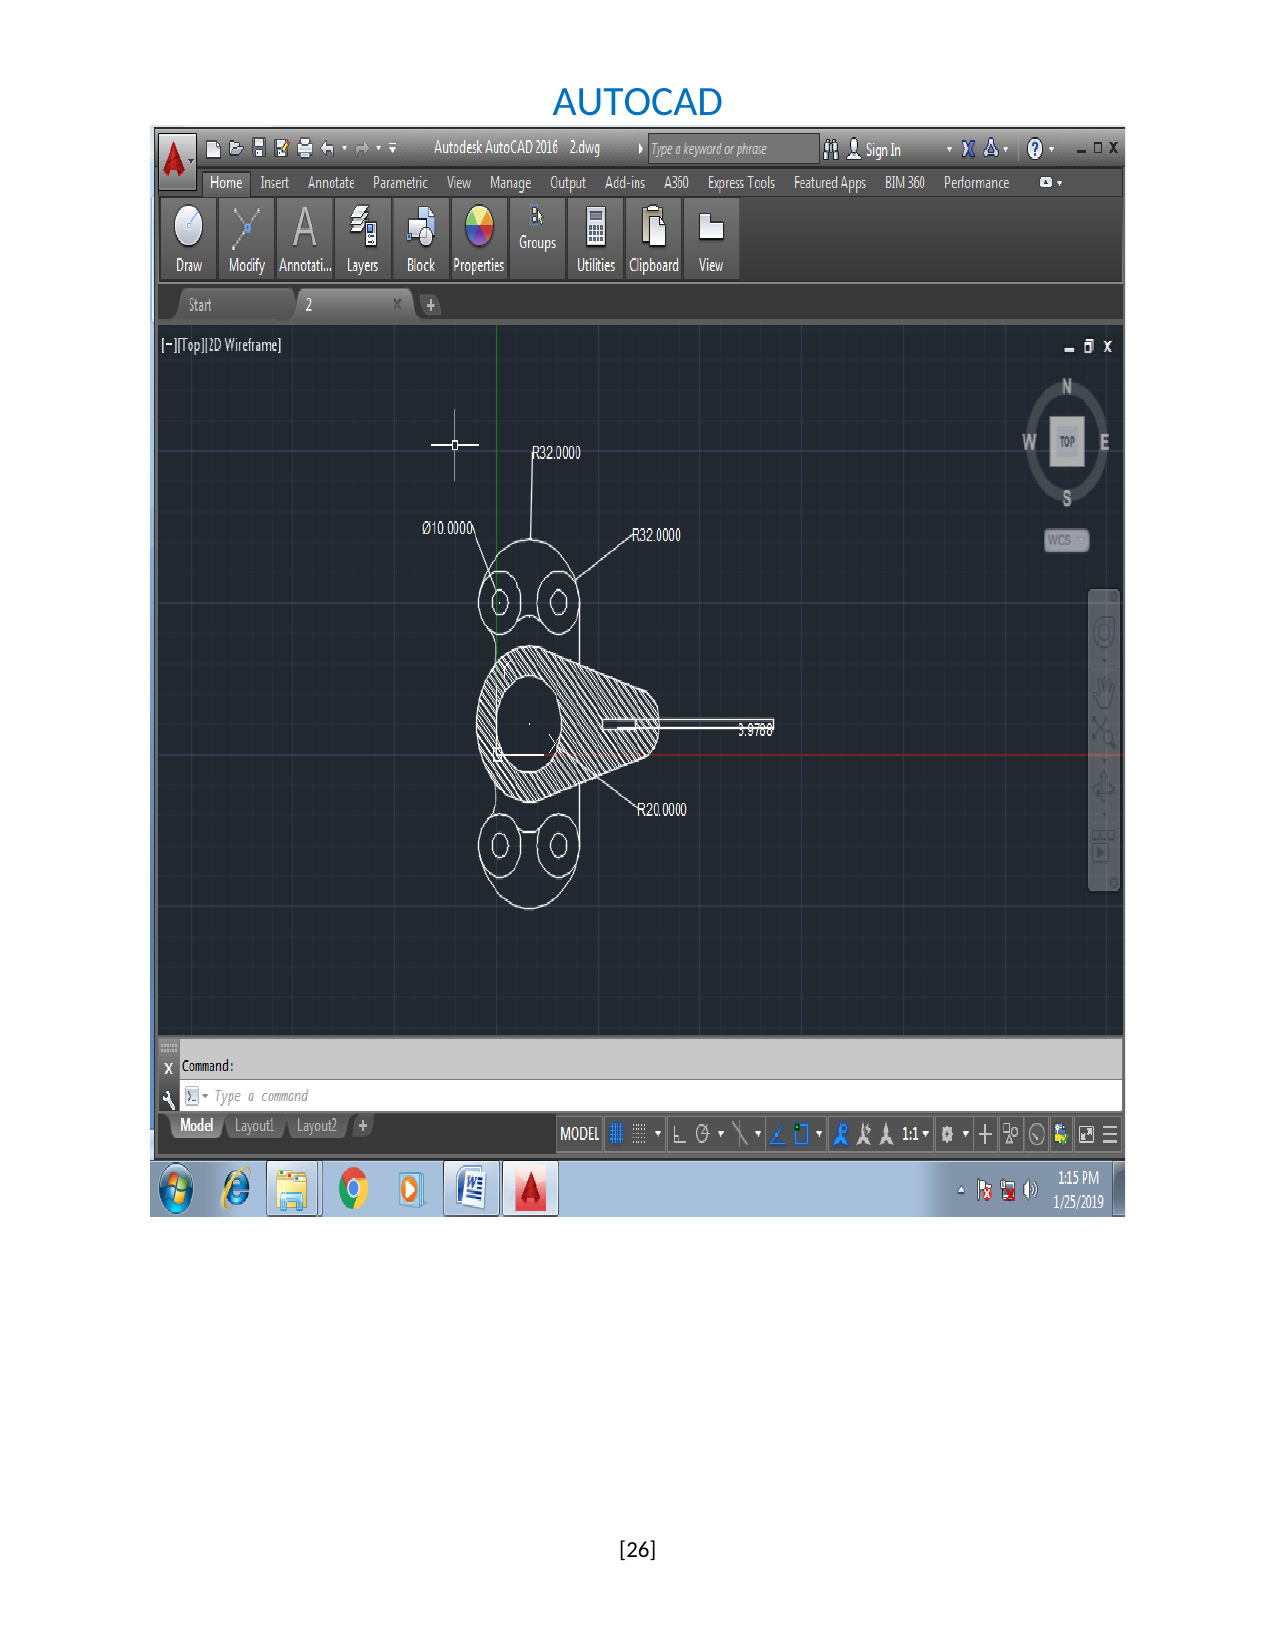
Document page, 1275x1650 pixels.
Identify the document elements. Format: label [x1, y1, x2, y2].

picture [150, 125, 1125, 1217]
